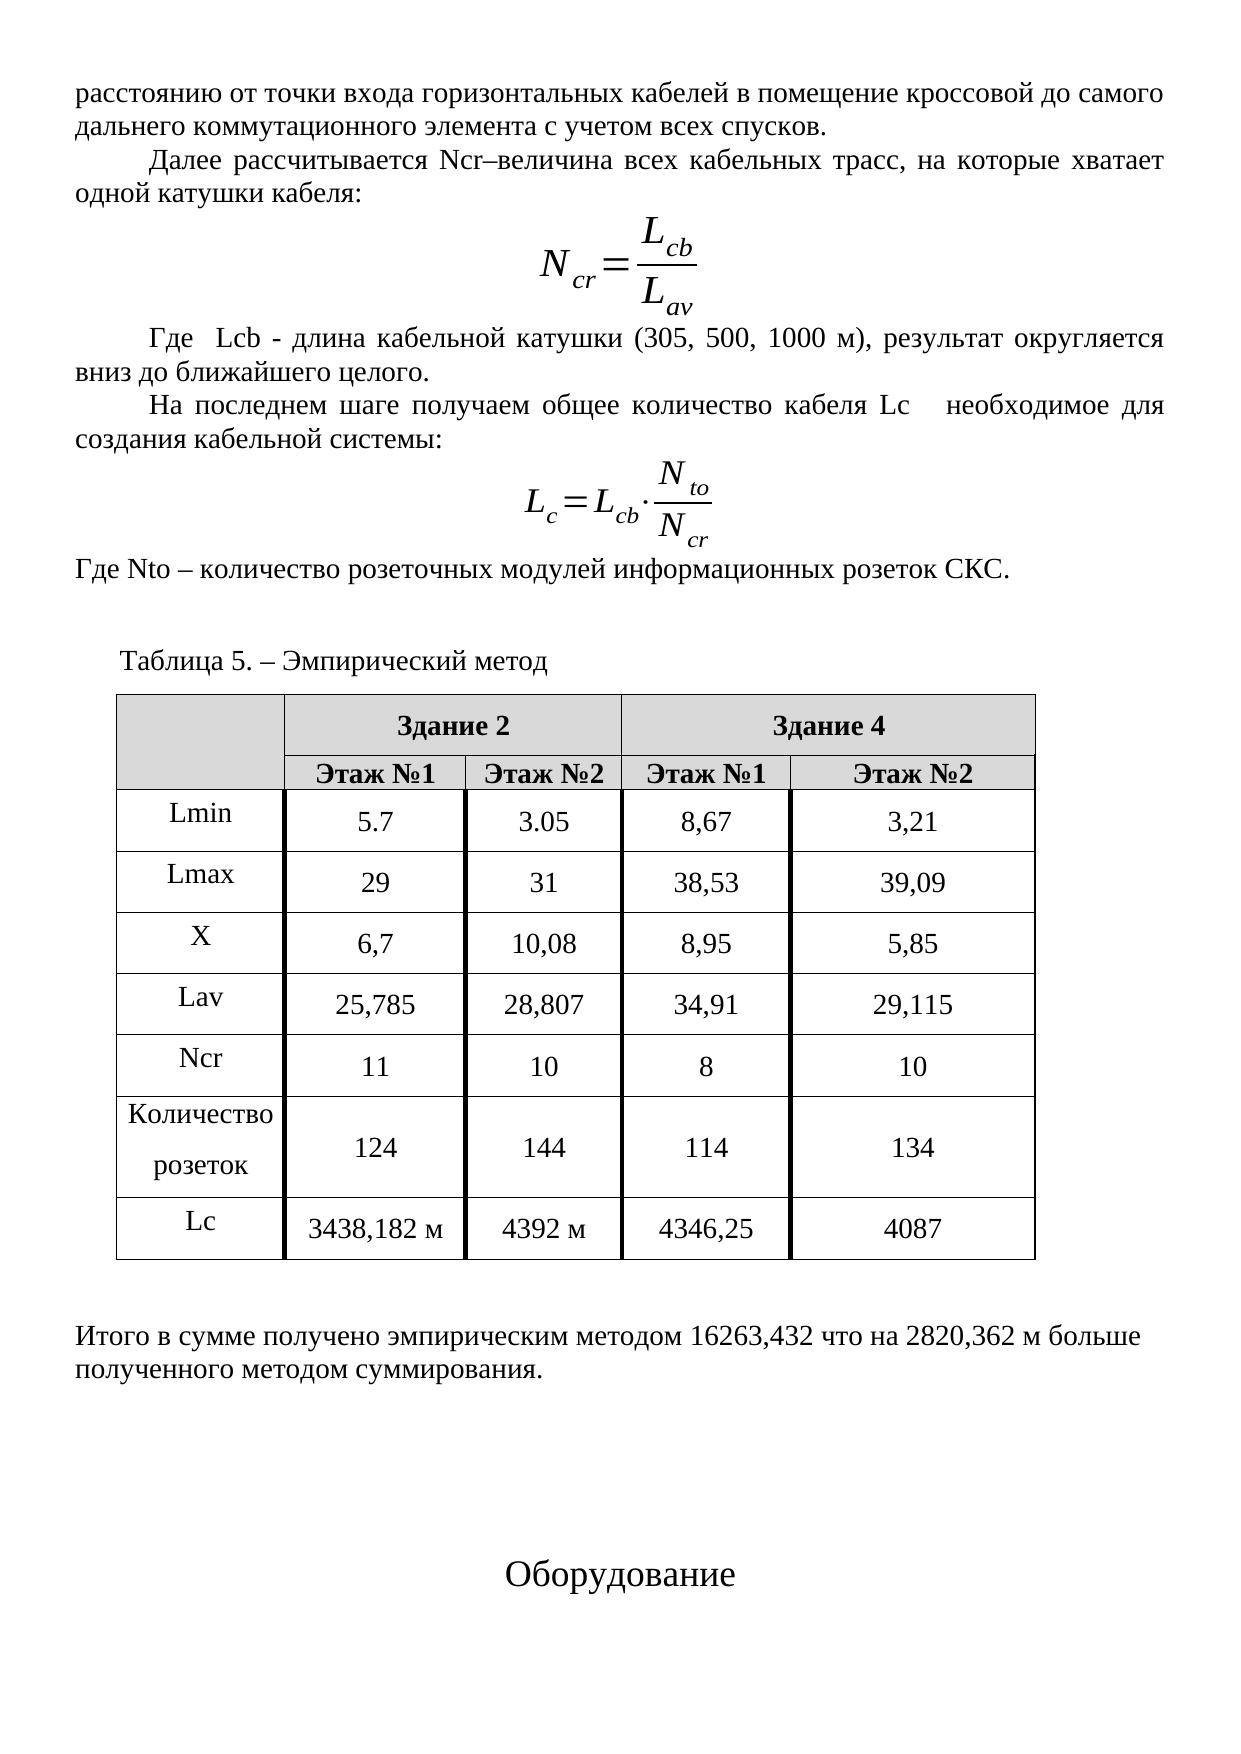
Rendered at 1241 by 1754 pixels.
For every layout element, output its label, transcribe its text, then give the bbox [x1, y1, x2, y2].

table_cell 10 [793, 1035, 1034, 1096]
table_cell 38,53 [624, 852, 788, 912]
table_cell 8 [624, 1035, 788, 1096]
text Итого в сумме получено эмпирическим методом 16263,432 что на 2820,362 м больше полученного методом суммирования. [75, 1318, 1165, 1385]
table_cell 31 [468, 852, 620, 912]
table_cell Этаж №2 [791, 756, 1034, 789]
table_cell 11 [287, 1035, 463, 1096]
table_cell Этаж №1 [285, 756, 465, 789]
table_cell 25,785 [287, 974, 463, 1034]
table_cell 34,91 [624, 974, 788, 1034]
table_cell 10,08 [468, 913, 620, 973]
table_header [117, 695, 284, 789]
subtitle Оборудование [75, 1552, 1165, 1595]
table_cell 5,85 [793, 913, 1034, 973]
table_cell Количество розеток [117, 1097, 282, 1197]
table_cell 29,115 [793, 974, 1034, 1034]
table_cell 3,21 [793, 790, 1034, 851]
table_cell Этаж №1 [622, 756, 790, 789]
text Где Lcb - длина кабельной катушки (305, 500, 1000 м), результат округляется вниз до ближайшего целого. [75, 320, 1165, 387]
table_cell 8,67 [624, 790, 788, 851]
text Таблица 5. – Эмпирический метод [75, 643, 1165, 677]
table_cell 39,09 [793, 852, 1034, 912]
table_header Здание 4 [622, 695, 1035, 755]
table_cell 4346,25 [624, 1198, 788, 1258]
text Где Nto – количество розеточных модулей информационных розеток СКС. [75, 551, 1165, 585]
table_cell 29 [287, 852, 463, 912]
table_cell 4392 м [468, 1198, 620, 1258]
table_cell 4087 [793, 1198, 1034, 1258]
table_cell Ncr [117, 1035, 282, 1096]
table_cell 10 [468, 1035, 620, 1096]
table_cell 134 [793, 1097, 1034, 1197]
table_cell 8,95 [624, 913, 788, 973]
table_cell Lmin [117, 790, 282, 851]
table_cell 5.7 [287, 790, 463, 851]
table_cell 114 [624, 1097, 788, 1197]
table_cell 28,807 [468, 974, 620, 1034]
table_cell 124 [287, 1097, 463, 1197]
table_cell 3.05 [468, 790, 620, 851]
table_cell X [117, 913, 282, 973]
table_cell Lav [117, 974, 282, 1034]
text На последнем шаге получаем общее количество кабеля Lc необходимое для создания кабельной системы: [75, 387, 1165, 454]
text Далее рассчитывается Ncr–величина всех кабельных трасс, на которые хватает одной катушки кабеля: [75, 142, 1165, 209]
table_cell Этаж №2 [466, 756, 621, 789]
table_cell 3438,182 м [287, 1198, 463, 1258]
table_cell 144 [468, 1097, 620, 1197]
table_header Здание 2 [285, 695, 621, 755]
table_cell Lmax [117, 852, 282, 912]
table_cell Lc [117, 1198, 282, 1258]
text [75, 75, 1165, 142]
table_cell 6,7 [287, 913, 463, 973]
